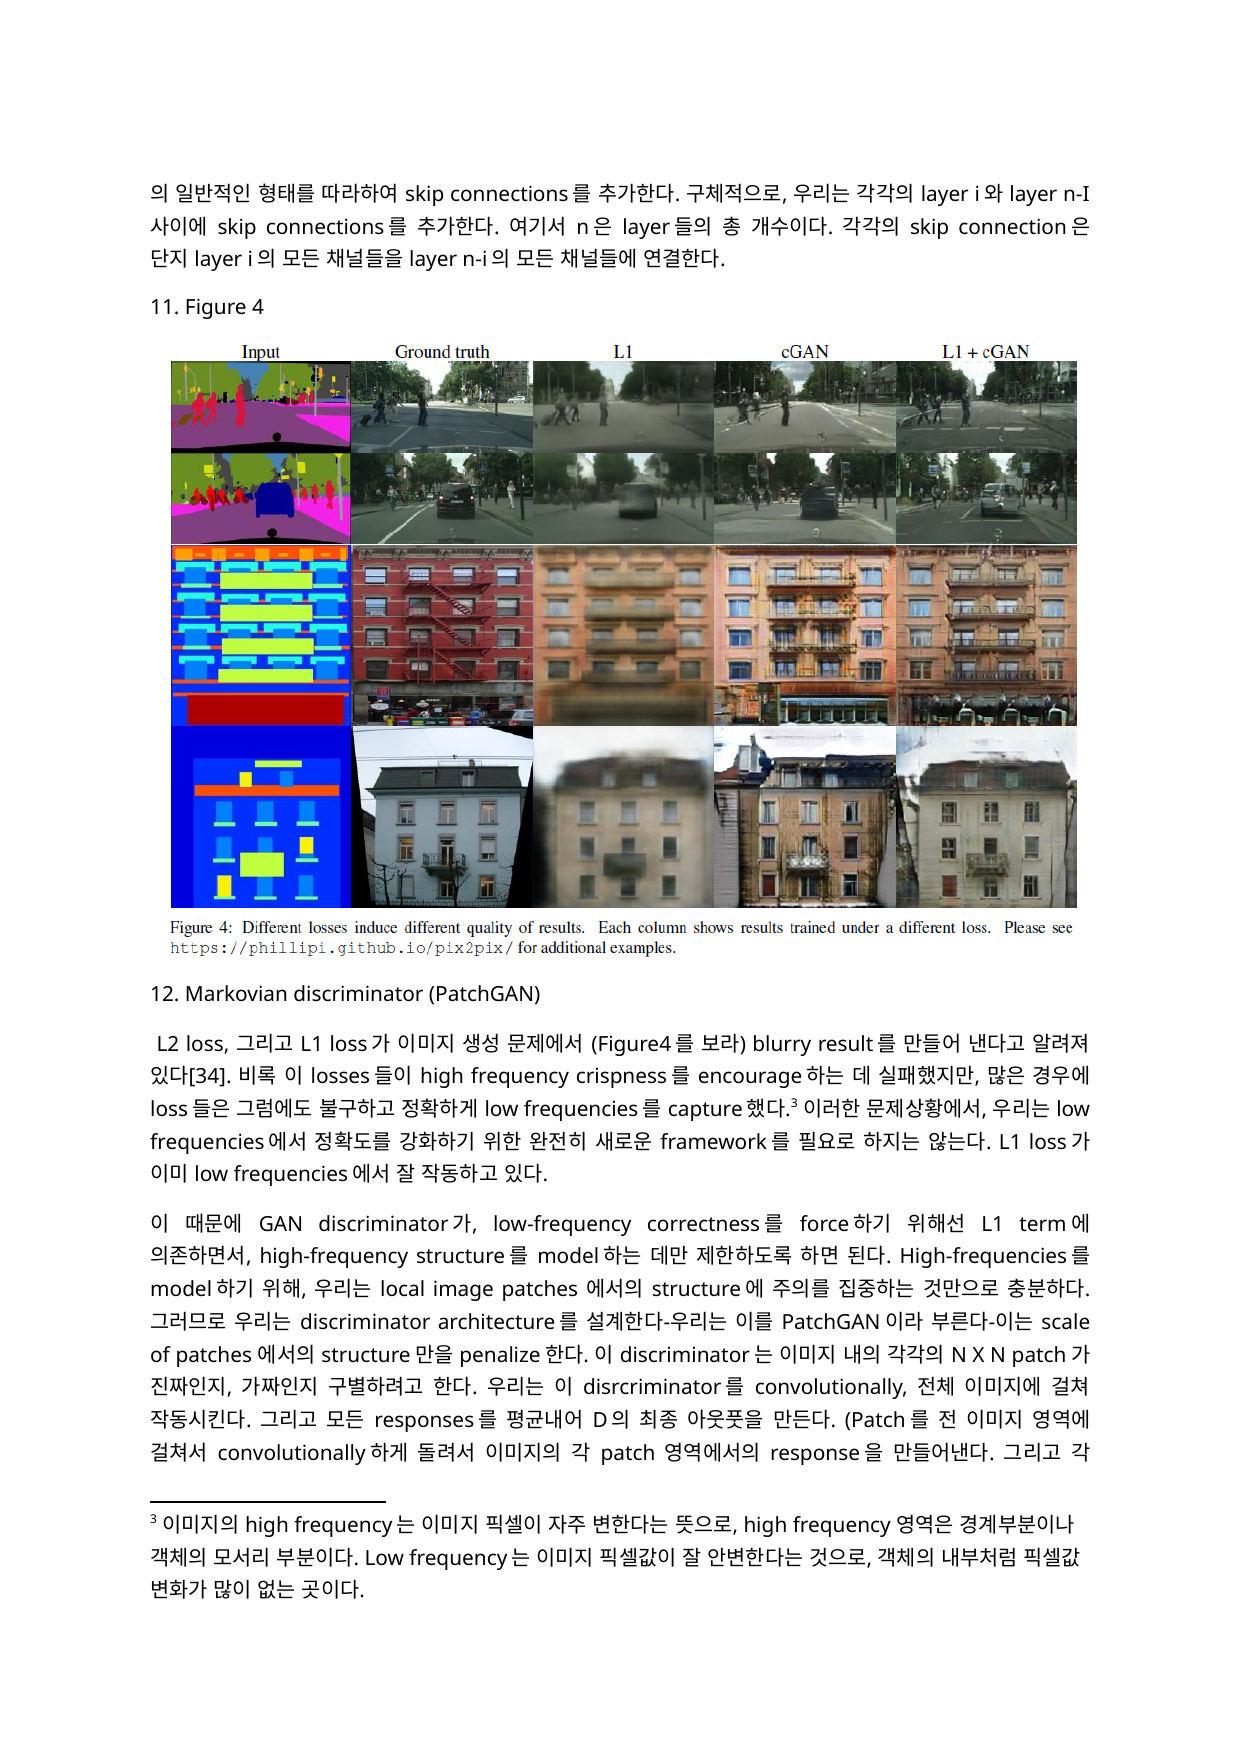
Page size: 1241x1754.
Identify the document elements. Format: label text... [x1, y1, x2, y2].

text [150, 1207, 1090, 1466]
picture [150, 339, 1091, 961]
text L2 loss, 그리고 L1 loss가 이미지 생성 문제에서 (Figure4를 보라) blurry result를 만들어 낸다고 알려져 있다[34]. 비록 이 losses들이 high frequency crispness를 encourage하는 데 실패했지만, 많은 경우에 loss들은 그럼에도 불구하고 정확하게 low frequencies를 capture했다. 이러한 문제상황에서, 우리는 low frequencies에서 정확도를 강화하기 위한 완전히 새로운 framework를 필요로 하지는 않는다. L1 loss가 이미 low frequencies에서 잘 작동하고 있다. [150, 1027, 1090, 1188]
text 11. Figure 4 [150, 292, 1090, 320]
text 12. Markovian discriminator (PatchGAN) [150, 979, 1090, 1008]
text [150, 177, 1090, 273]
